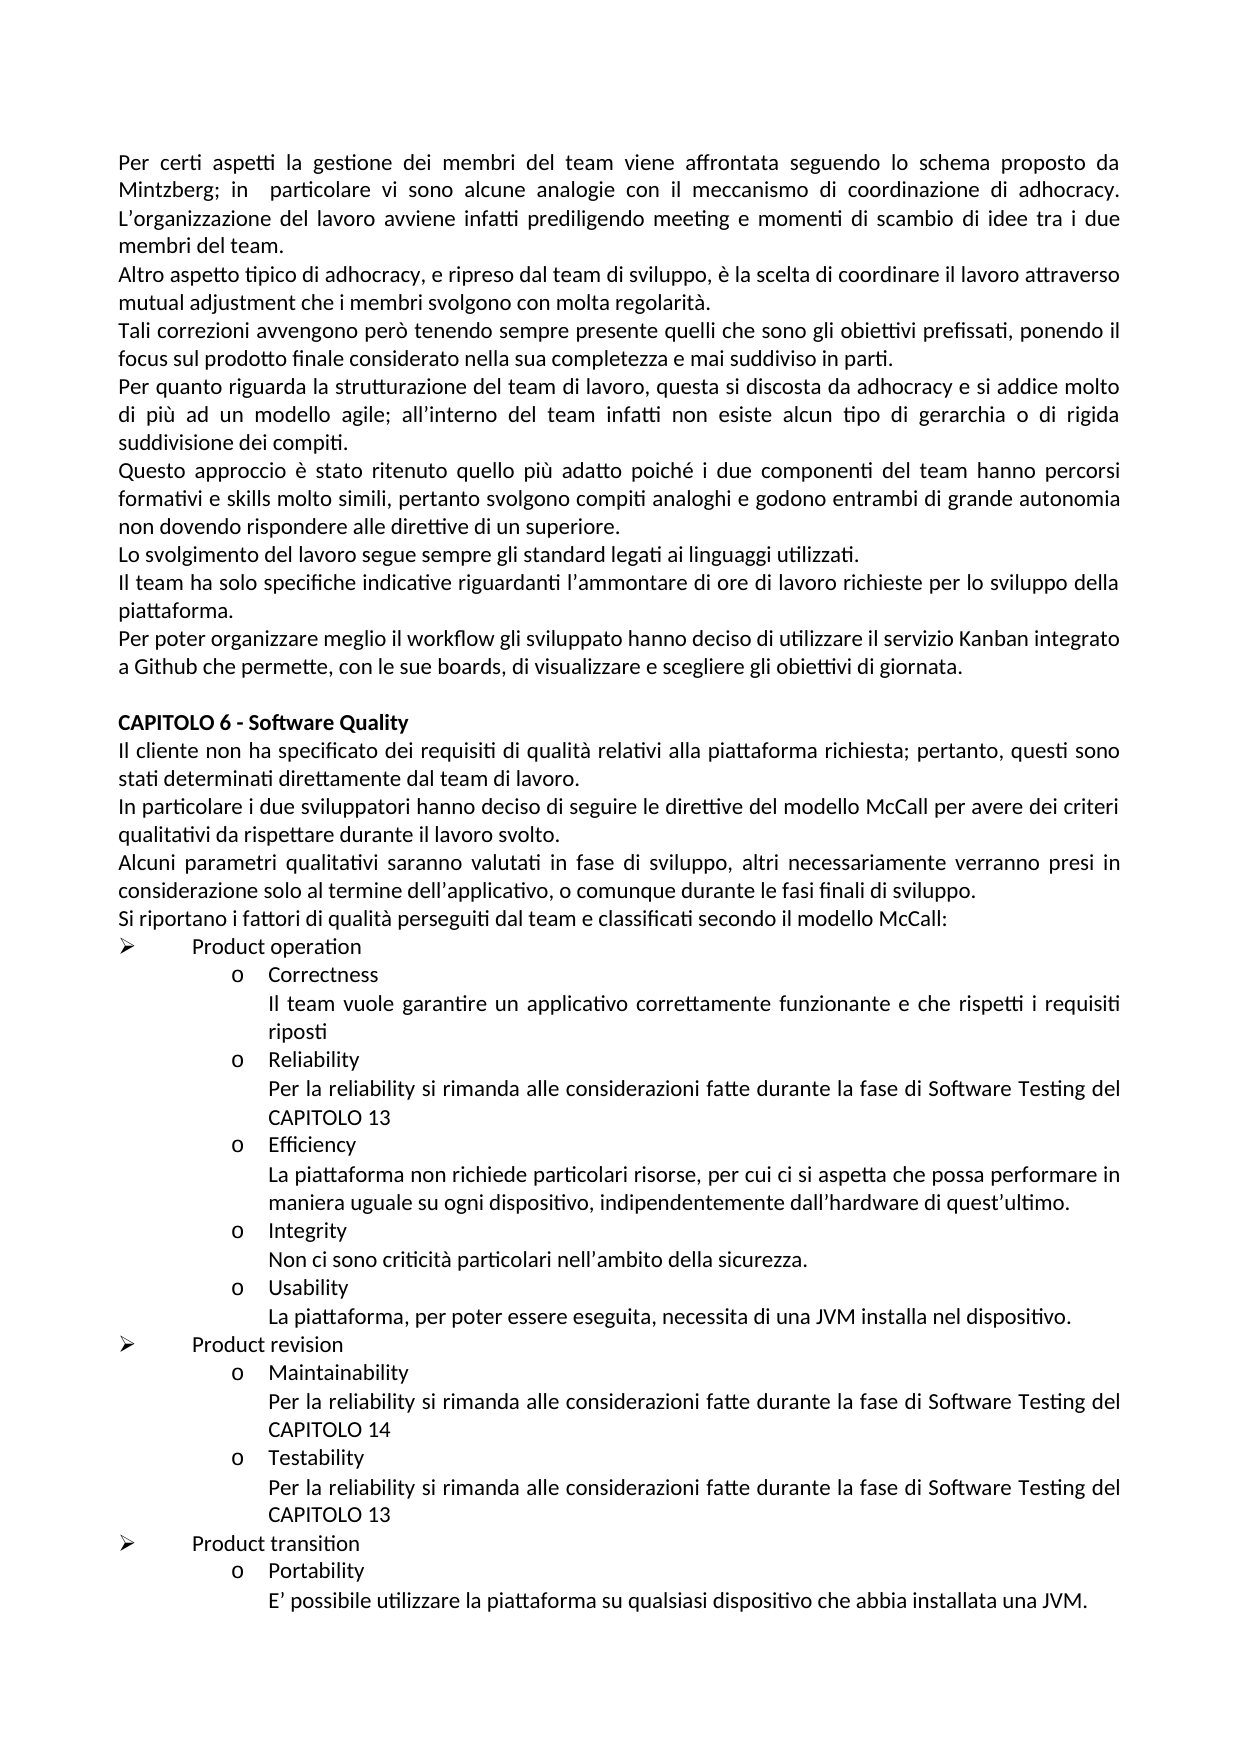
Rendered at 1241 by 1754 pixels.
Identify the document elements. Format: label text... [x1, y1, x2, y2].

text Altro aspetto tipico di adhocracy, e ripreso dal team di sviluppo, è la scelta di coordinare il lavoro attraverso mutual adjustment che i membri svolgono con molta regolarità. [118, 260, 1122, 316]
list Maintainability [231, 1358, 1122, 1387]
text Il team vuole garantire un applicativo correttamente funzionante e che rispetti i requisiti riposti [268, 989, 1122, 1045]
text Per certi aspetti la gestione dei membri del team viene affrontata seguendo lo schema proposto da Mintzberg; in particolare vi sono alcune analogie con il meccanismo di coordinazione di adhocracy. L’organizzazione del lavoro avviene infatti prediligendo meeting e momenti di scambio di idee tra i due membri del team. [118, 148, 1122, 260]
text La piattaforma non richiede particolari risorse, per cui ci si aspetta che possa performare in maniera uguale su ogni dispositivo, indipendentemente dall’hardware di quest’ultimo. [268, 1160, 1122, 1216]
list Integrity [231, 1216, 1122, 1245]
text La piattaforma, per poter essere eseguita, necessita di una JVM installa nel dispositivo. [268, 1302, 1122, 1330]
text Per poter organizzare meglio il workflow gli sviluppato hanno deciso di utilizzare il servizio Kanban integrato a Github che permette, con le sue boards, di visualizzare e scegliere gli obiettivi di giornata. [118, 624, 1122, 680]
text E’ possibile utilizzare la piattaforma su qualsiasi dispositivo che abbia installata una JVM. [268, 1586, 1122, 1614]
list Product operation [118, 932, 1122, 960]
list Reliability [231, 1045, 1122, 1074]
text Per la reliability si rimanda alle considerazioni fatte durante la fase di Software Testing del CAPITOLO 14 [268, 1387, 1122, 1443]
text Per quanto riguarda la strutturazione del team di lavoro, questa si discosta da adhocracy e si addice molto di più ad un modello agile; all’interno del team infatti non esiste alcun tipo di gerarchia o di rigida suddivisione dei compiti. [118, 372, 1122, 456]
list Usability [231, 1273, 1122, 1302]
text In particolare i due sviluppatori hanno deciso di seguire le direttive del modello McCall per avere dei criteri qualitativi da rispettare durante il lavoro svolto. [118, 792, 1122, 848]
text Non ci sono criticità particolari nell’ambito della sicurezza. [268, 1245, 1122, 1273]
text Per la reliability si rimanda alle considerazioni fatte durante la fase di Software Testing del CAPITOLO 13 [268, 1074, 1122, 1131]
text Si riportano i fattori di qualità perseguiti dal team e classificati secondo il modello McCall: [118, 904, 1122, 932]
list Correctness [231, 960, 1122, 989]
text Tali correzioni avvengono però tenendo sempre presente quelli che sono gli obiettivi prefissati, ponendo il focus sul prodotto finale considerato nella sua completezza e mai suddiviso in parti. [118, 316, 1122, 372]
list Efficiency [231, 1131, 1122, 1160]
list Testability [231, 1443, 1122, 1473]
text Lo svolgimento del lavoro segue sempre gli standard legati ai linguaggi utilizzati. [118, 540, 1122, 568]
list Portability [231, 1557, 1122, 1586]
text CAPITOLO 6 - Software Quality [118, 708, 1122, 736]
text Il team ha solo specifiche indicative riguardanti l’ammontare di ore di lavoro richieste per lo sviluppo della piattaforma. [118, 568, 1122, 624]
text Questo approccio è stato ritenuto quello più adatto poiché i due componenti del team hanno percorsi formativi e skills molto simili, pertanto svolgono compiti analoghi e godono entrambi di grande autonomia non dovendo rispondere alle direttive di un superiore. [118, 456, 1122, 540]
text Alcuni parametri qualitativi saranno valutati in fase di sviluppo, altri necessariamente verranno presi in considerazione solo al termine dell’applicativo, o comunque durante le fasi finali di sviluppo. [118, 848, 1122, 904]
list Product revision [118, 1330, 1122, 1358]
list Product transition [118, 1529, 1122, 1557]
text Per la reliability si rimanda alle considerazioni fatte durante la fase di Software Testing del CAPITOLO 13 [268, 1473, 1122, 1529]
text Il cliente non ha specificato dei requisiti di qualità relativi alla piattaforma richiesta; pertanto, questi sono stati determinati direttamente dal team di lavoro. [118, 736, 1122, 792]
